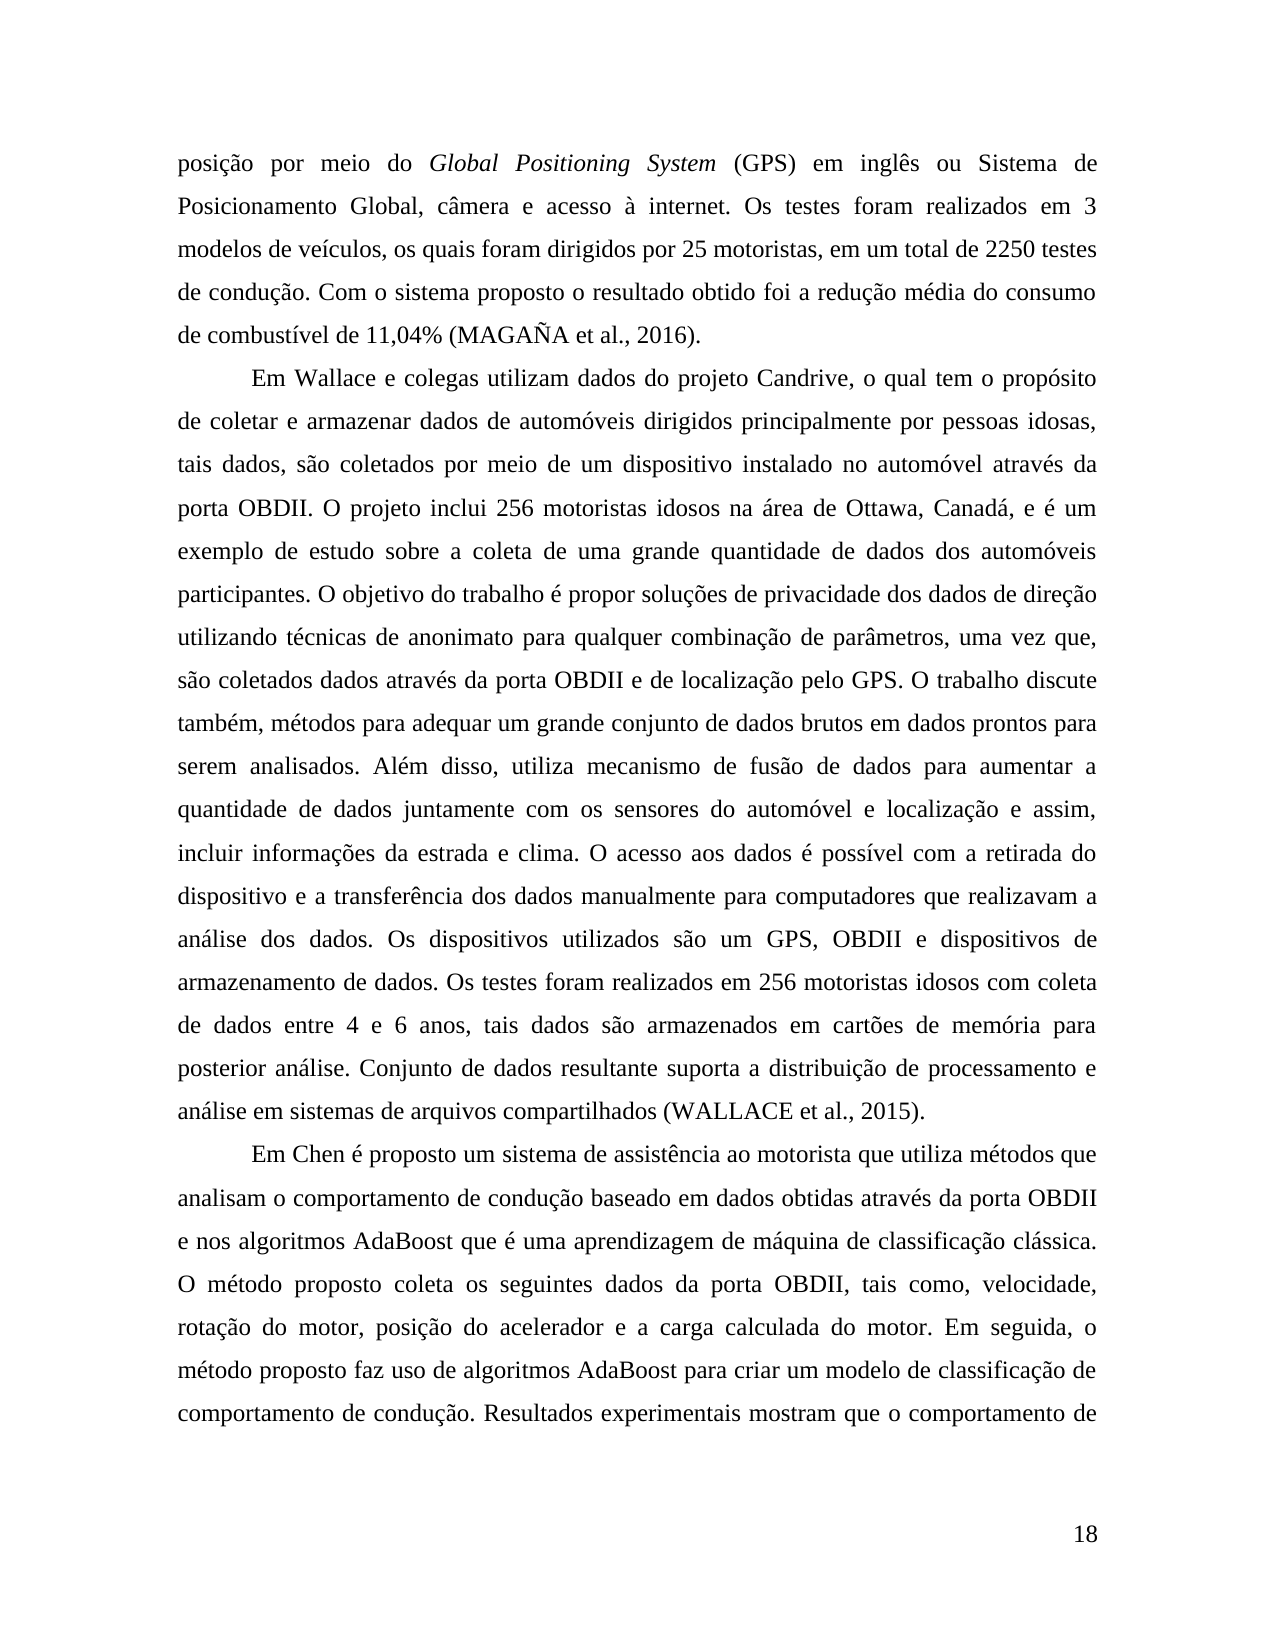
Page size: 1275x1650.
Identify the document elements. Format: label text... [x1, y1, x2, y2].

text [177, 1139, 1098, 1427]
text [177, 148, 1098, 349]
text Em Wallace e colegas utilizam dados do projeto Candrive, o qual tem o propósito de coletar e armazenar dados de automóveis dirigidos principalmente por pessoas idosas, tais dados, são coletados por meio de um dispositivo instalado no automóvel através da porta OBDII. O projeto inclui 256 motoristas idosos na área de Ottawa, Canadá, e é um exemplo de estudo sobre a coleta de uma grande quantidade de dados dos automóveis participantes. O objetivo do trabalho é propor soluções de privacidade dos dados de direção utilizando técnicas de anonimato para qualquer combinação de parâmetros, uma vez que, são coletados dados através da porta OBDII e de localização pelo GPS. O trabalho discute também, métodos para adequar um grande conjunto de dados brutos em dados prontos para serem analisados. Além disso, utiliza mecanismo de fusão de dados para aumentar a quantidade de dados juntamente com os sensores do automóvel e localização e assim, incluir informações da estrada e clima. O acesso aos dados é possível com a retirada do dispositivo e a transferência dos dados manualmente para computadores que realizavam a análise dos dados. Os dispositivos utilizados são um GPS, OBDII e dispositivos de armazenamento de dados. Os testes foram realizados em 256 motoristas idosos com coleta de dados entre 4 e 6 anos, tais dados são armazenados em cartões de memória para posterior análise. Conjunto de dados resultante suporta a distribuição de processamento e análise em sistemas de arquivos compartilhados (WALLACE et al., 2015). [177, 363, 1098, 1125]
